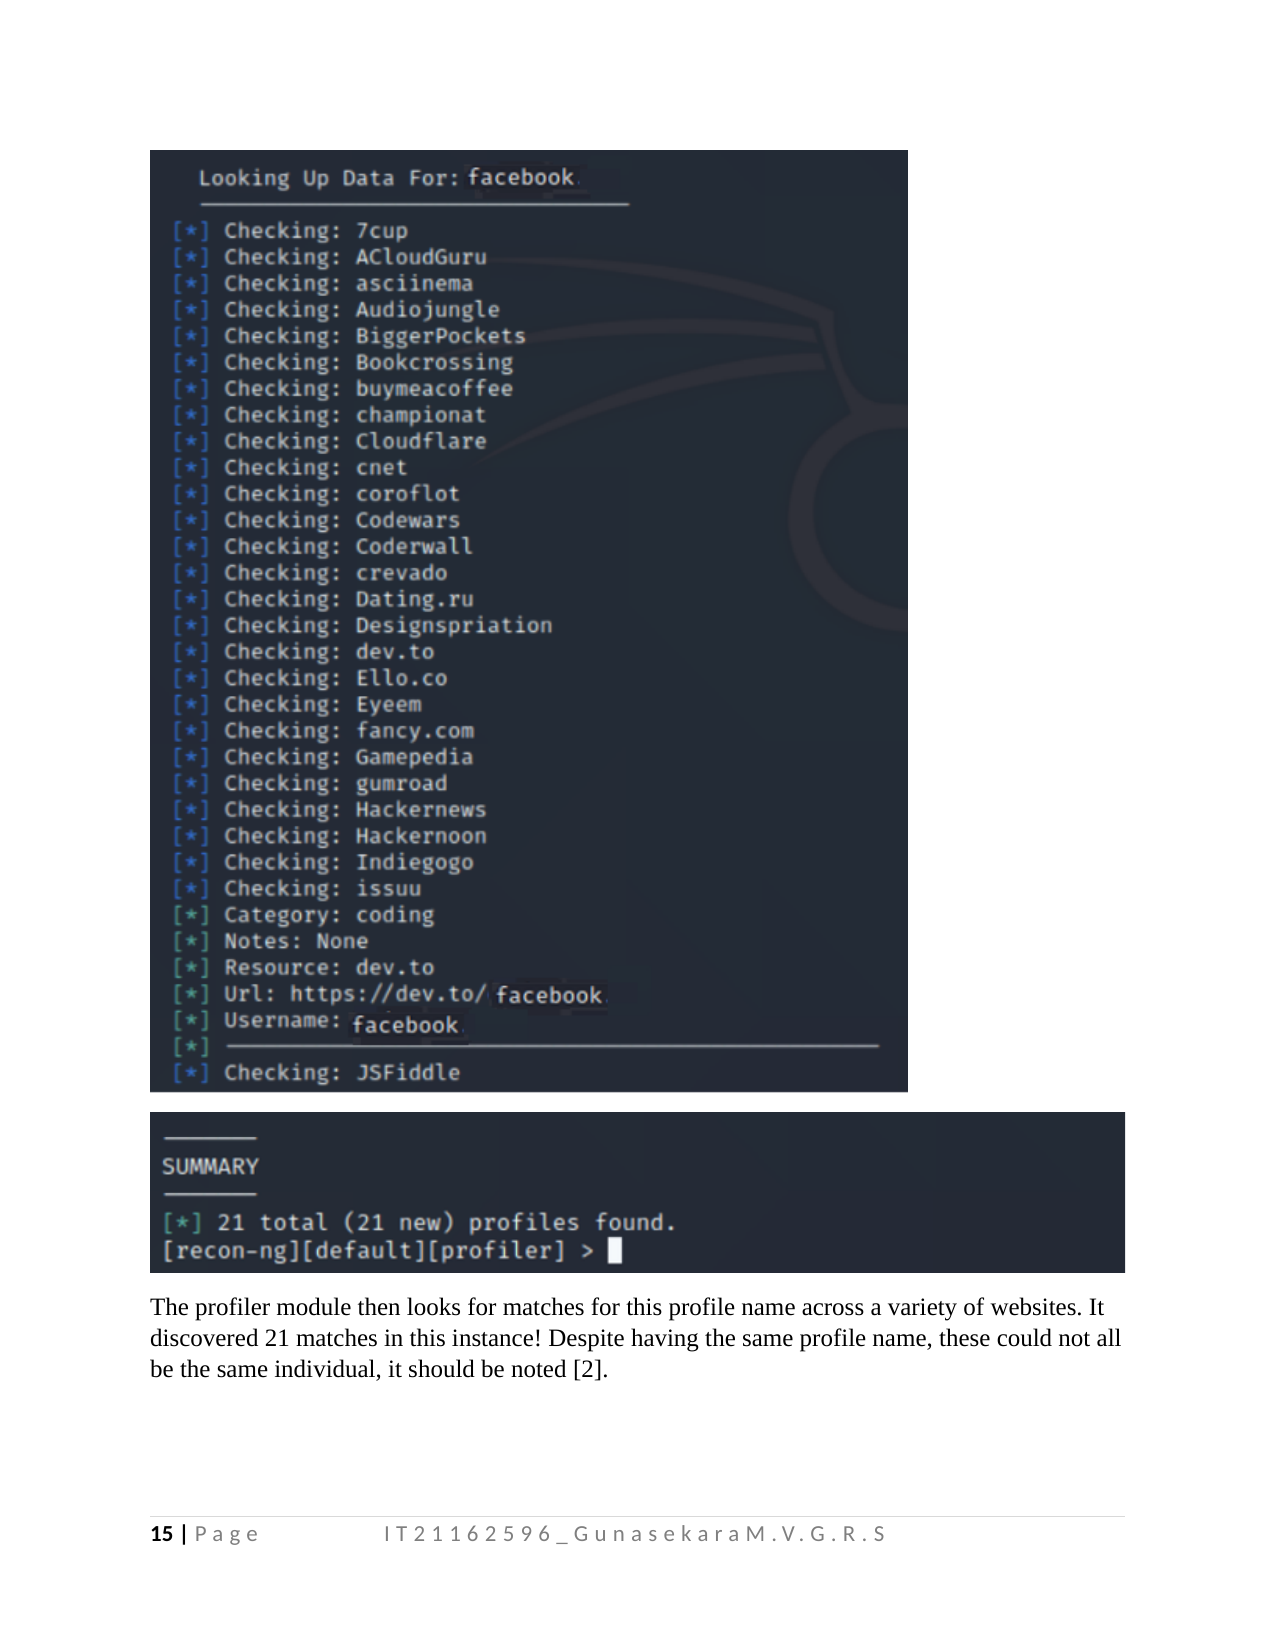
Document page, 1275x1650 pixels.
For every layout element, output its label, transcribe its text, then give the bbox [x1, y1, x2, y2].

picture [150, 1112, 1125, 1273]
picture [150, 150, 908, 1094]
text The profiler module then looks for matches for this profile name across a variety of websites. It discovered 21 matches in this instance! Despite having the same profile name, these could not all be the same individual, it should be noted. [150, 1292, 1125, 1383]
